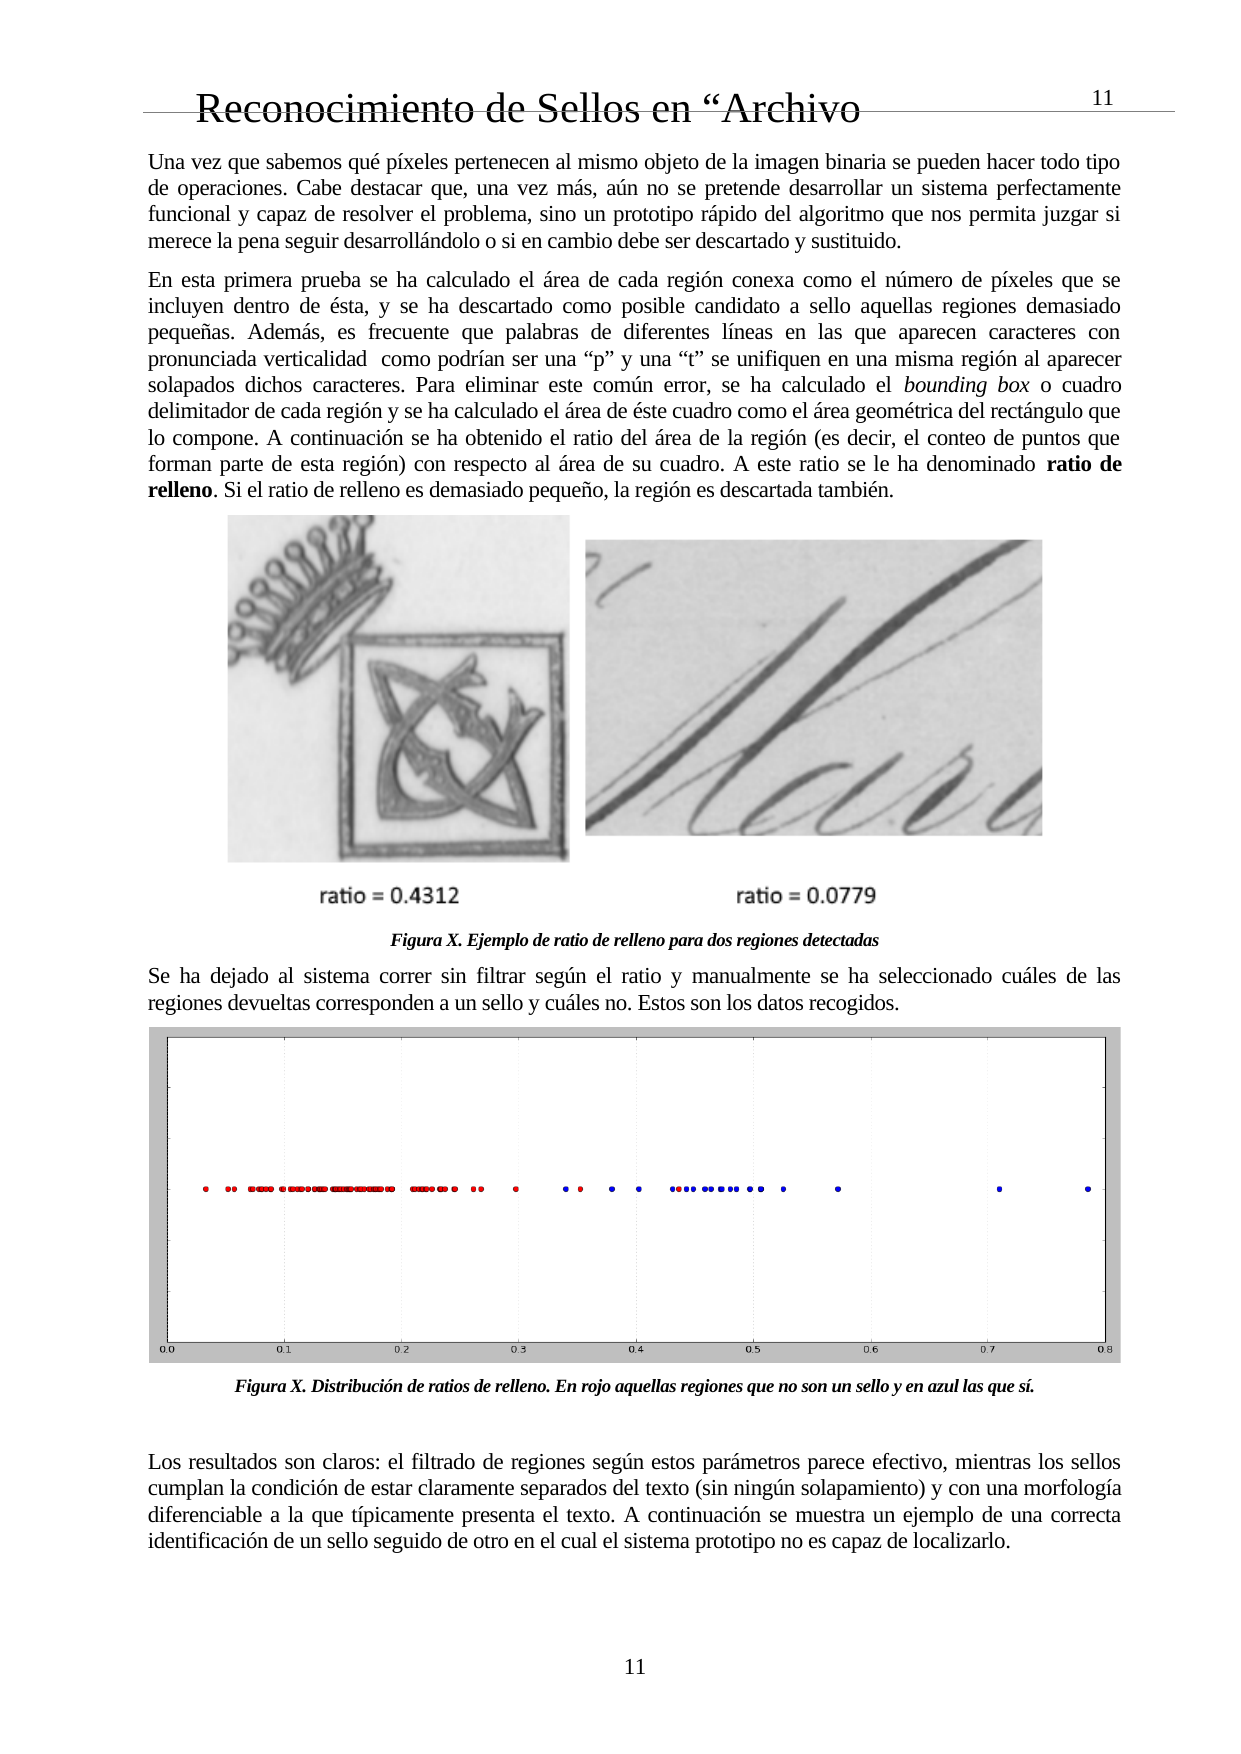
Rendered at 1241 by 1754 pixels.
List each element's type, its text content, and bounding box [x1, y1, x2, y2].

text Se ha dejado al sistema correr sin filtrar según el ratio y manualmente se ha seleccionado cuáles de las regiones devueltas corresponden a un sello y cuáles no. Estos son los datos recogidos. [148, 963, 1122, 1015]
text En esta primera prueba se ha calculado el área de cada región conexa como el número de píxeles que se incluyen dentro de ésta, y se ha descartado como posible candidato a sello aquellas regiones demasiado pequeñas. Además, es frecuente que palabras de diferentes líneas en las que aparecen caracteres con pronunciada verticalidad como podrían ser una “p” y una “t” se unifiquen en una misma región al aparecer solapados dichos caracteres. Para eliminar este común error, se ha calculado el bounding box o cuadro delimitador de cada región y se ha calculado el área de éste cuadro como el área geométrica del rectángulo que lo compone. A continuación se ha obtenido el ratio del área de la región (es decir, el conteo de puntos que forman parte de esta región) con respecto al área de su cuadro. A este ratio se le ha denominado ratio de relleno. Si el ratio de relleno es demasiado pequeño, la región es descartada también. [148, 266, 1122, 503]
text Figura X. Ejemplo de ratio de relleno para dos regiones detectadas [148, 928, 1122, 950]
picture [149, 1027, 1121, 1363]
text Figura X. Distribución de ratios de relleno. En rojo aquellas regiones que no son un sello y en azul las que sí. [148, 1375, 1122, 1397]
text Una vez que sabemos qué píxeles pertenecen al mismo objeto de la imagen binaria se pueden hacer todo tipo de operaciones. Cabe destacar que, una vez más, aún no se pretende desarrollar un sistema perfectamente funcional y capaz de resolver el problema, sino un prototipo rápido del algoritmo que nos permita juzgar si merece la pena seguir desarrollándolo o si en cambio debe ser descartado y sustituido. [148, 148, 1122, 253]
text Los resultados son claros: el filtrado de regiones según estos parámetros parece efectivo, mientras los sellos cumplan la condición de estar claramente separados del texto (sin ningún solapamiento) y con una morfología diferenciable a la que típicamente presenta el texto. A continuación se muestra un ejemplo de una correcta identificación de un sello seguido de otro en el cual el sistema prototipo no es capaz de localizarlo. [148, 1448, 1122, 1553]
picture [227, 515, 1043, 916]
